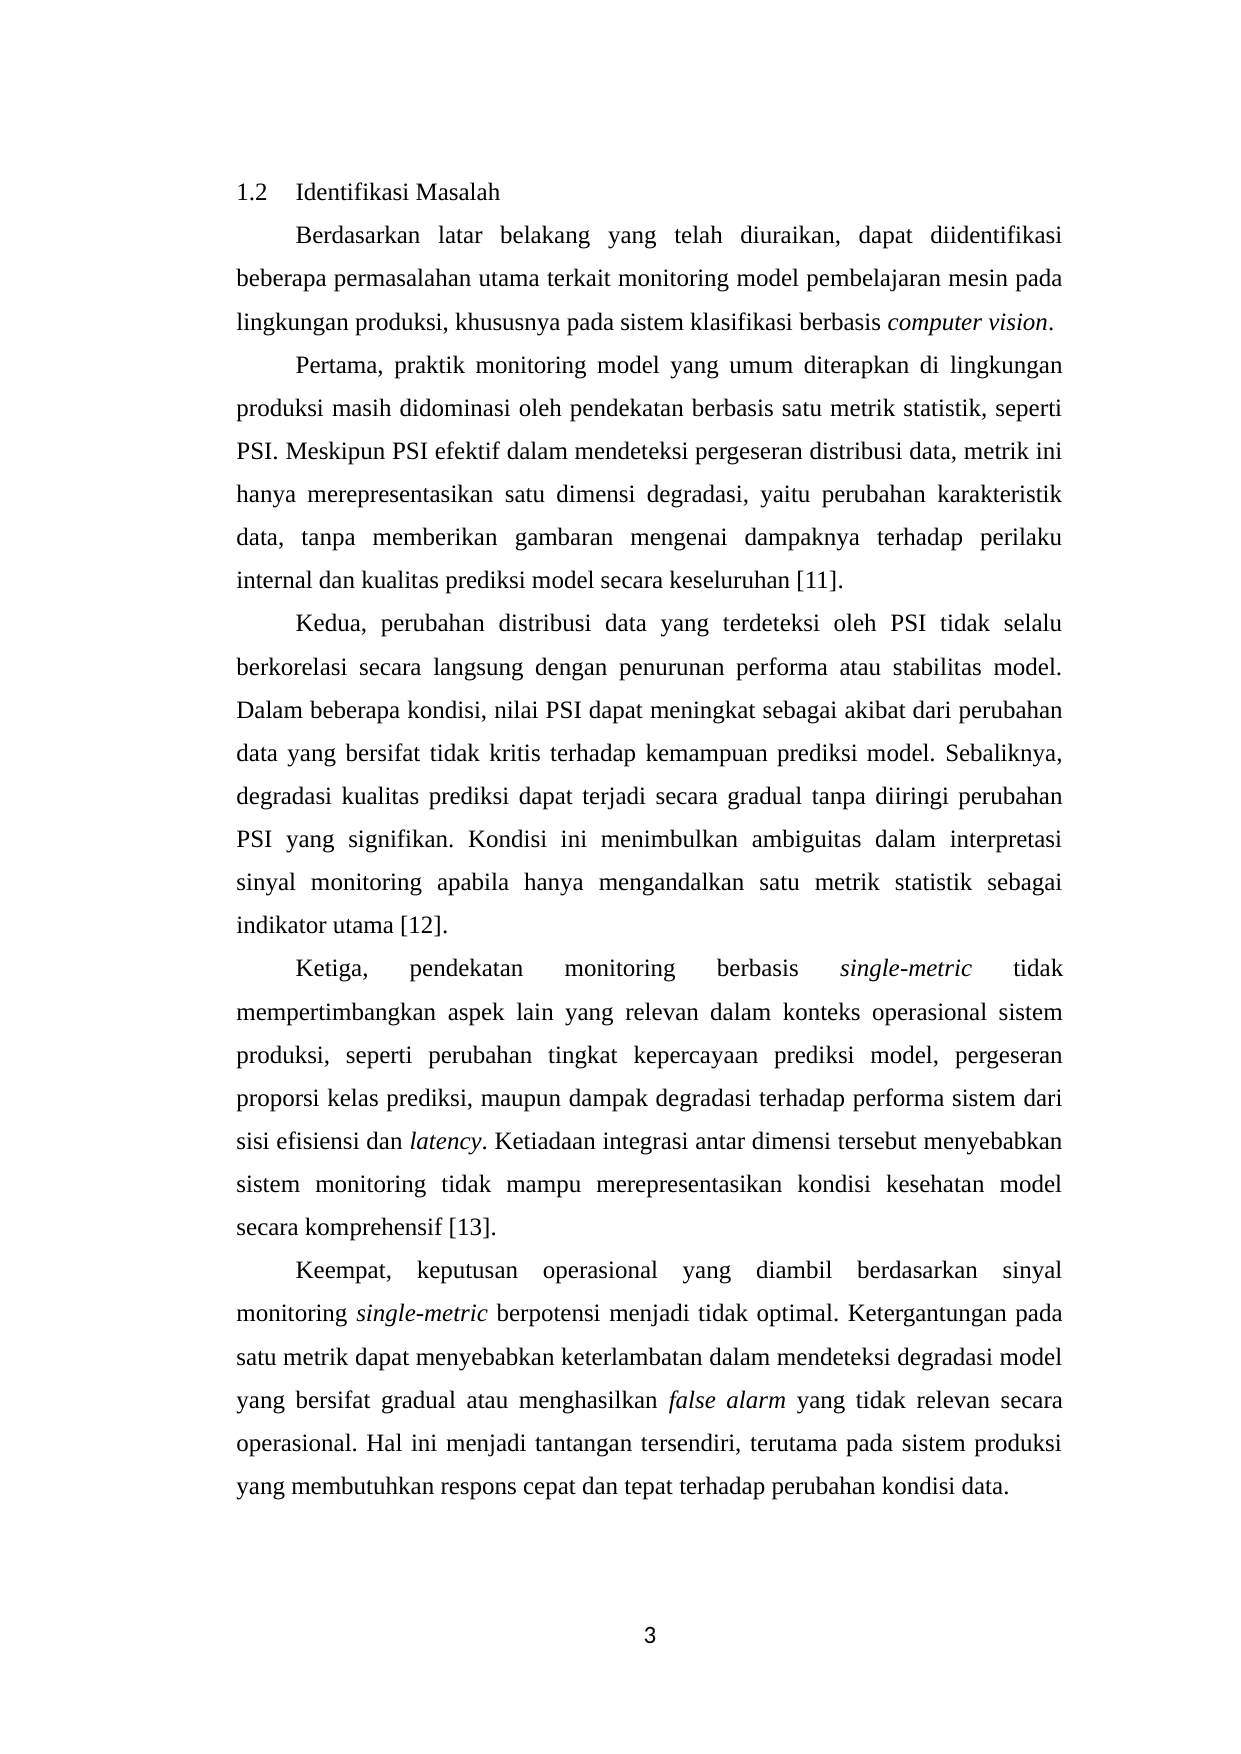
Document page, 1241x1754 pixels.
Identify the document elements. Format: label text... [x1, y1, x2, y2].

text Keempat, keputusan operasional yang diambil berdasarkan sinyal monitoring single-metric berpotensi menjadi tidak optimal. Ketergantungan pada satu metrik dapat menyebabkan keterlambatan dalam mendeteksi degradasi model yang bersifat gradual atau menghasilkan false alarm yang tidak relevan secara operasional. Hal ini menjadi tantangan tersendiri, terutama pada sistem produksi yang membutuhkan respons cepat dan tepat terhadap perubahan kondisi data. [236, 1255, 1063, 1500]
text Pertama, praktik monitoring model yang umum diterapkan di lingkungan produksi masih didominasi oleh pendekatan berbasis satu metrik statistik, seperti PSI. Meskipun PSI efektif dalam mendeteksi pergeseran distribusi data, metrik ini hanya merepresentasikan satu dimensi degradasi, yaitu perubahan karakteristik data, tanpa memberikan gambaran mengenai dampaknya terhadap perilaku internal dan kualitas prediksi model secara keseluruhan [11]⁠. [236, 350, 1063, 594]
subtitle Identifikasi Masalah [236, 177, 1063, 206]
text Kedua, perubahan distribusi data yang terdeteksi oleh PSI tidak selalu berkorelasi secara langsung dengan penurunan performa atau stabilitas model. Dalam beberapa kondisi, nilai PSI dapat meningkat sebagai akibat dari perubahan data yang bersifat tidak kritis terhadap kemampuan prediksi model. Sebaliknya, degradasi kualitas prediksi dapat terjadi secara gradual tanpa diiringi perubahan PSI yang signifikan. Kondisi ini menimbulkan ambiguitas dalam interpretasi sinyal monitoring apabila hanya mengandalkan satu metrik statistik sebagai indikator utama [12]⁠. [236, 608, 1063, 939]
text Berdasarkan latar belakang yang telah diuraikan, dapat diidentifikasi beberapa permasalahan utama terkait monitoring model pembelajaran mesin pada lingkungan produksi, khususnya pada sistem klasifikasi berbasis computer vision. [236, 220, 1063, 335]
text Ketiga, pendekatan monitoring berbasis single-metric tidak mempertimbangkan aspek lain yang relevan dalam konteks operasional sistem produksi, seperti perubahan tingkat kepercayaan prediksi model, pergeseran proporsi kelas prediksi, maupun dampak degradasi terhadap performa sistem dari sisi efisiensi dan latency. Ketiadaan integrasi antar dimensi tersebut menyebabkan sistem monitoring tidak mampu merepresentasikan kondisi kesehatan model secara komprehensif [13]⁠. [236, 953, 1063, 1241]
